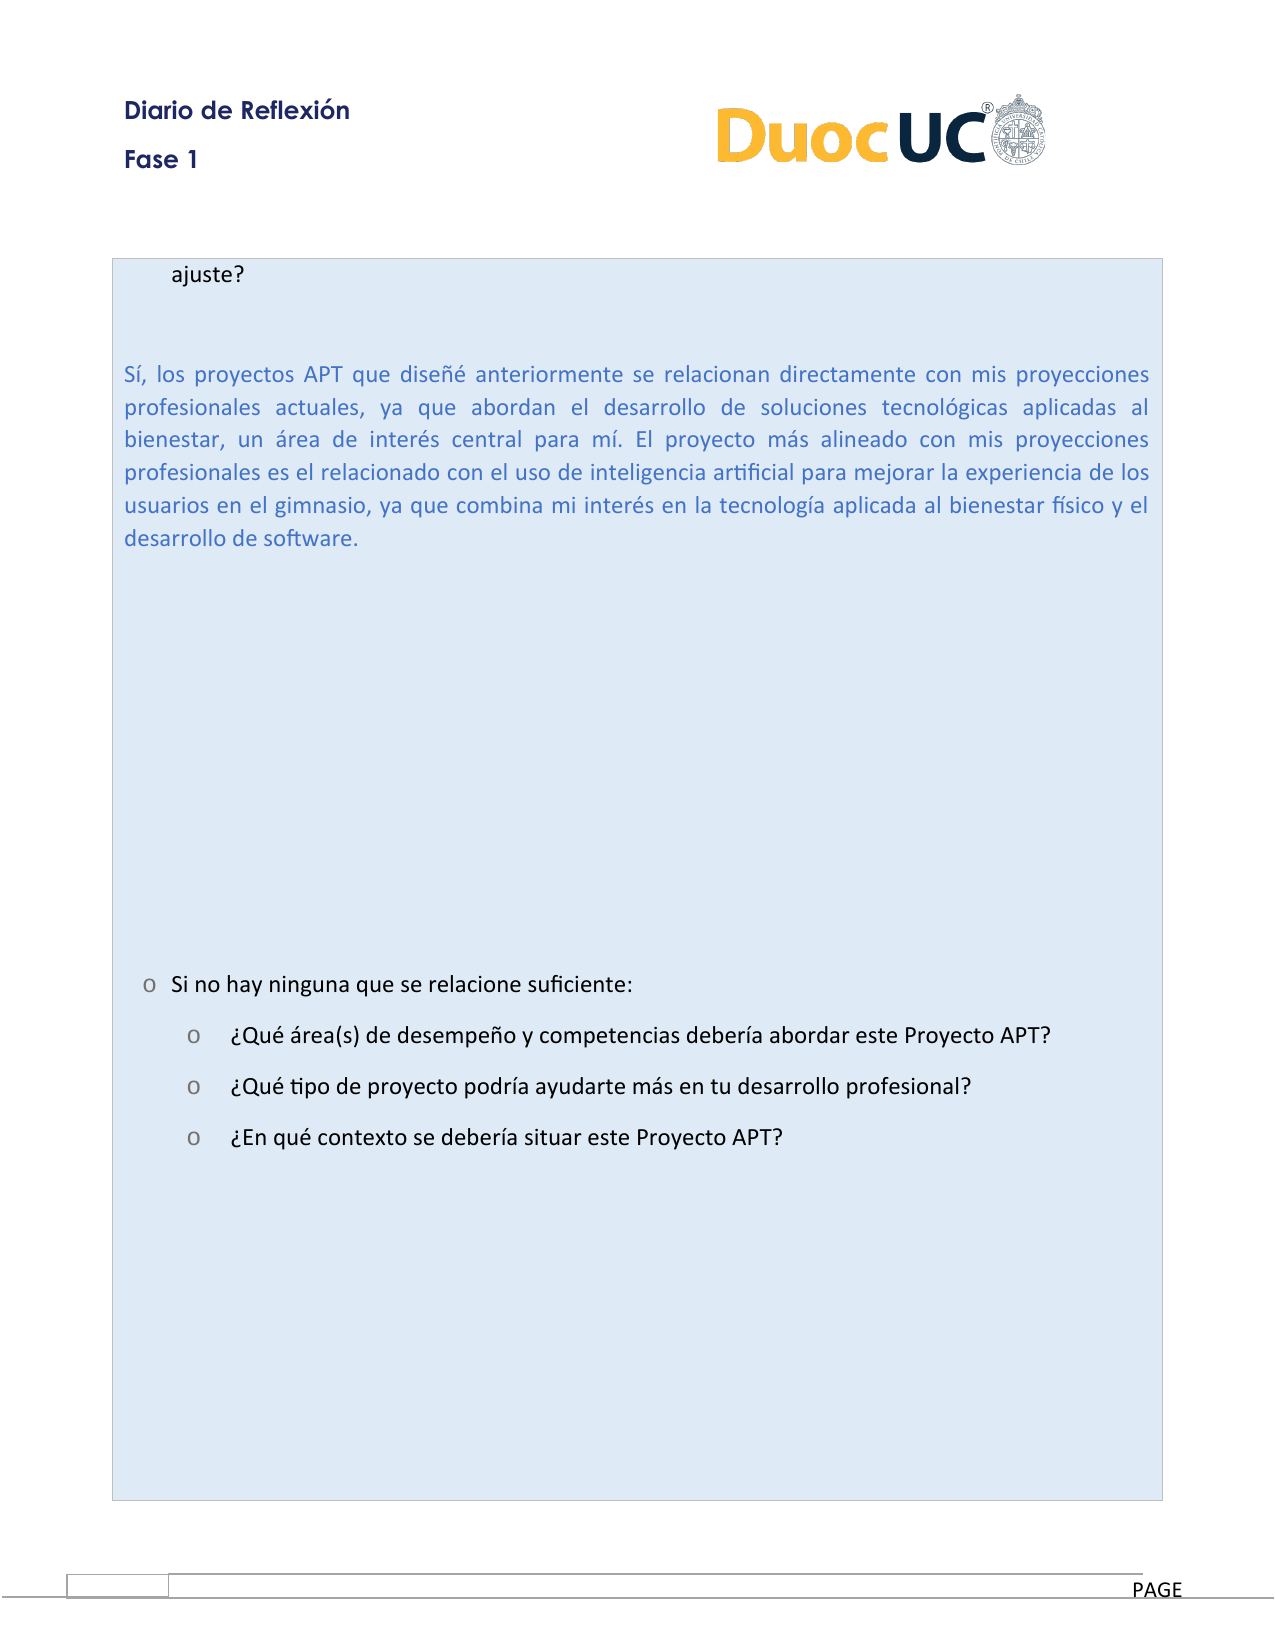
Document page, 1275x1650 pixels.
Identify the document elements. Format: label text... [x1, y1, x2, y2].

picture [717, 94, 1046, 165]
